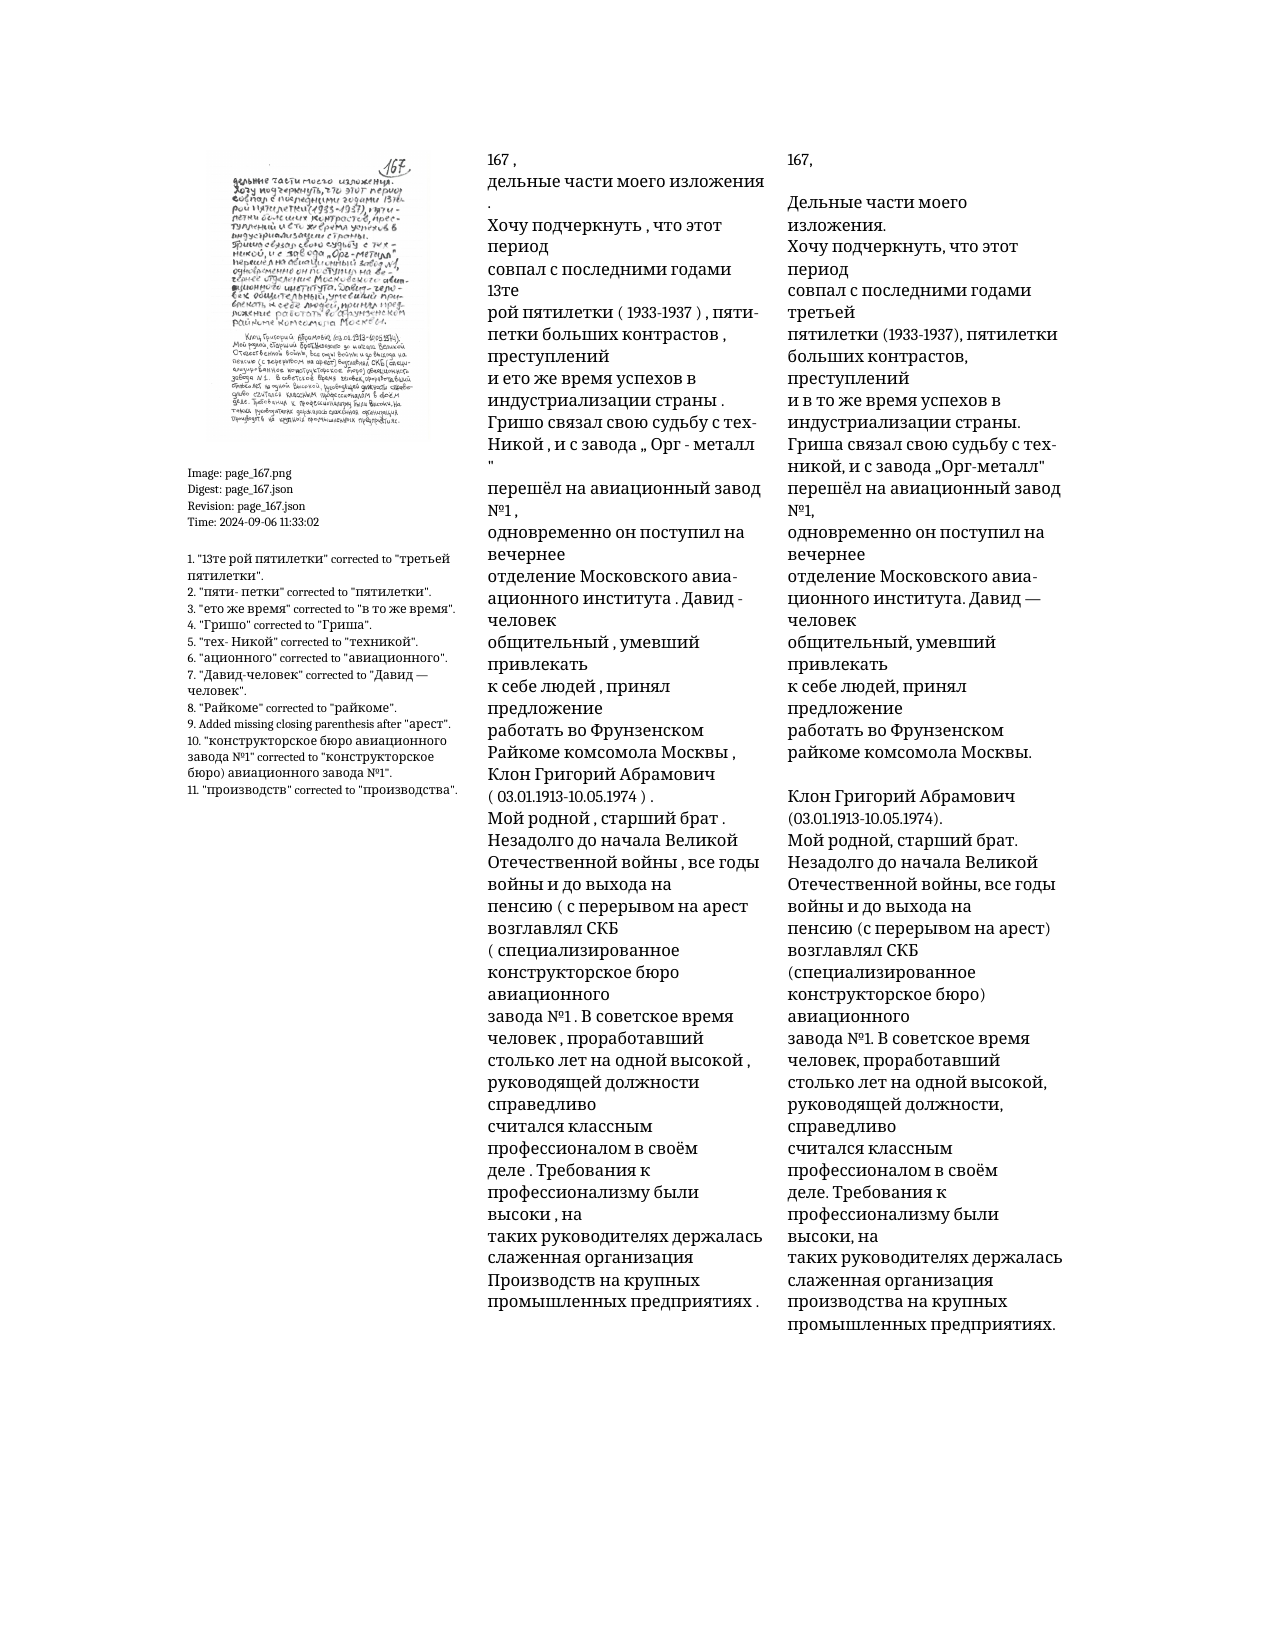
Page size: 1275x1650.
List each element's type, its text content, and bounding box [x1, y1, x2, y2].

picture [206, 150, 432, 442]
table_header Image: page_167.png Digest: page_167.json Revision: page_167.json Time: 2024-09-06 11:33:02 1. "13те рой пятилетки" corrected to "третьей пятилетки". 2. "пяти- петки" corrected to "пятилетки". 3. "ето же время" corrected to "в то же время". 4. "Гришо" corrected to "Гриша". 5. "тех- Никой" corrected to "техникой". 6. "ационного" corrected to "авиационного". 7. "Давид-человек" corrected to "Давид — человек". 8. "Райкоме" corrected to "райкоме". 9. Added missing closing parenthesis after "арест". 10. "конструкторское бюро авиационного завода №1" corrected to "конструкторское бюро) авиационного завода №1". 11. "производств" corrected to "производства". [176, 150, 476, 1500]
table_header 167 , дельные части моего изложения . Хочу подчеркнуть , что этот период совпал с последними годами 13те рой пятилетки ( 1933-1937 ) , пяти- петки больших контрастов , преступлений и ето же время успехов в индустриализации страны . Гришо связал свою судьбу с тех- Никой , и с завода „ Орг - металл " перешёл на авиационный завод №1 , одновременно он поступил на вечернее отделение Московского авиа- ационного института . Давид - человек общительный , умевший привлекать к себе людей , принял предложение работать во Фрунзенском Райкоме комсомола Москвы , Клон Григорий Абрамович ( 03.01.1913-10.05.1974 ) . Мой родной , старший брат . Незадолго до начала Великой Отечественной войны , все годы войны и до выхода на пенсию ( с перерывом на арест возглавлял СКБ ( специализированное конструкторское бюро авиационного завода №1 . В советское время человек , проработавший столько лет на одной высокой , руководящей должности справедливо считался классным профессионалом в своём деле . Требования к профессионализму были высоки , на таких руководителях держалась слаженная организация Производств на крупных промышленных предприятиях . [476, 150, 776, 1500]
table_header 167, Дельные части моего изложения. Хочу подчеркнуть, что этот период совпал с последними годами третьей пятилетки (1933-1937), пятилетки больших контрастов, преступлений и в то же время успехов в индустриализации страны. Гриша связал свою судьбу с тех- никой, и с завода „Орг-металл" перешёл на авиационный завод №1, одновременно он поступил на вечернее отделение Московского авиа- ционного института. Давид — человек общительный, умевший привлекать к себе людей, принял предложение работать во Фрунзенском райкоме комсомола Москвы. Клон Григорий Абрамович (03.01.1913-10.05.1974). Мой родной, старший брат. Незадолго до начала Великой Отечественной войны, все годы войны и до выхода на пенсию (с перерывом на арест) возглавлял СКБ (специализированное конструкторское бюро) авиационного завода №1. В советское время человек, проработавший столько лет на одной высокой, руководящей должности, справедливо считался классным профессионалом в своём деле. Требования к профессионализму были высоки, на таких руководителях держалась слаженная организация производства на крупных промышленных предприятиях. [776, 150, 1076, 1500]
